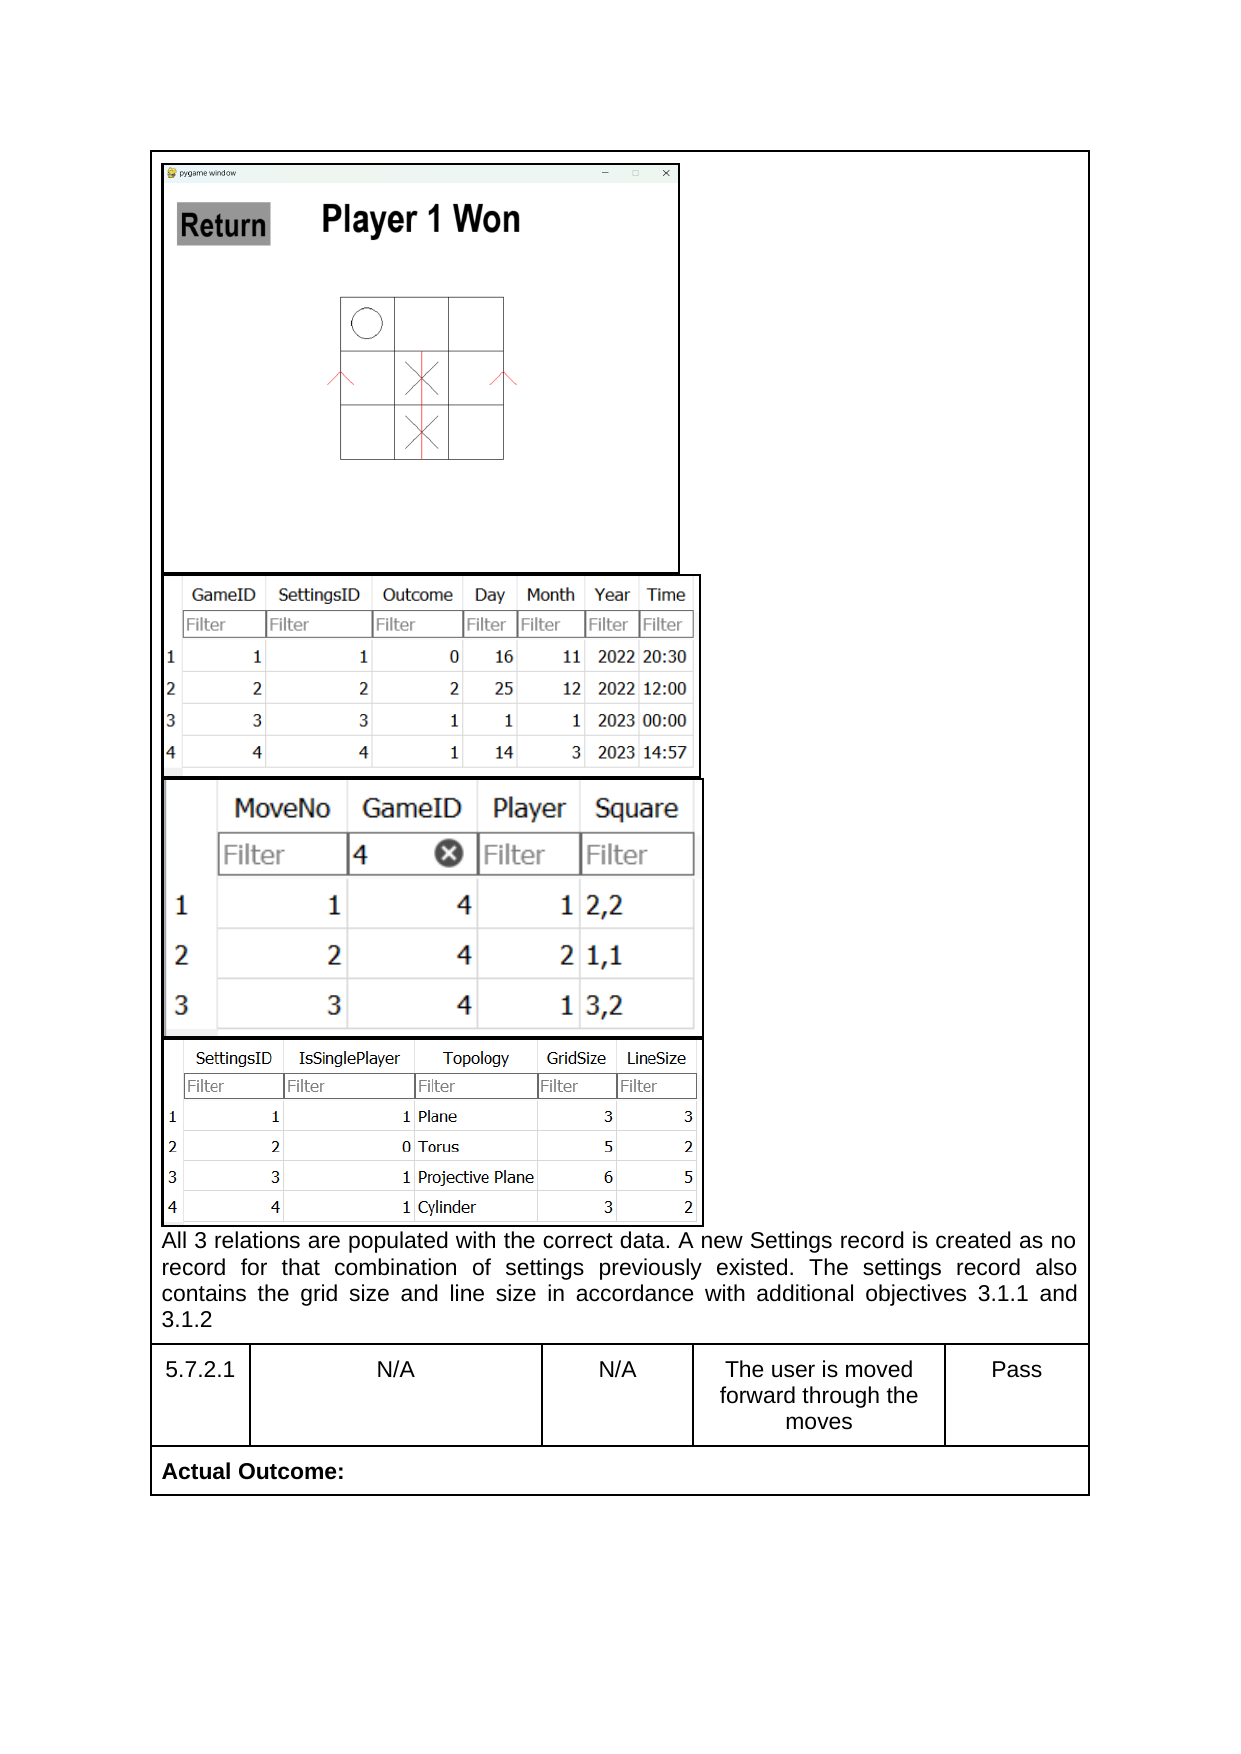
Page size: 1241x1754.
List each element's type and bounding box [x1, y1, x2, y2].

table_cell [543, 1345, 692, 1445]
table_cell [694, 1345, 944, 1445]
picture [164, 165, 678, 572]
picture [164, 780, 702, 1036]
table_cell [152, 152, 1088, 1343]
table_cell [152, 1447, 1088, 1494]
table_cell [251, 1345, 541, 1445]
picture [164, 1040, 702, 1225]
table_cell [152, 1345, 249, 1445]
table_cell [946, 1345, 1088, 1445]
picture [164, 576, 699, 776]
